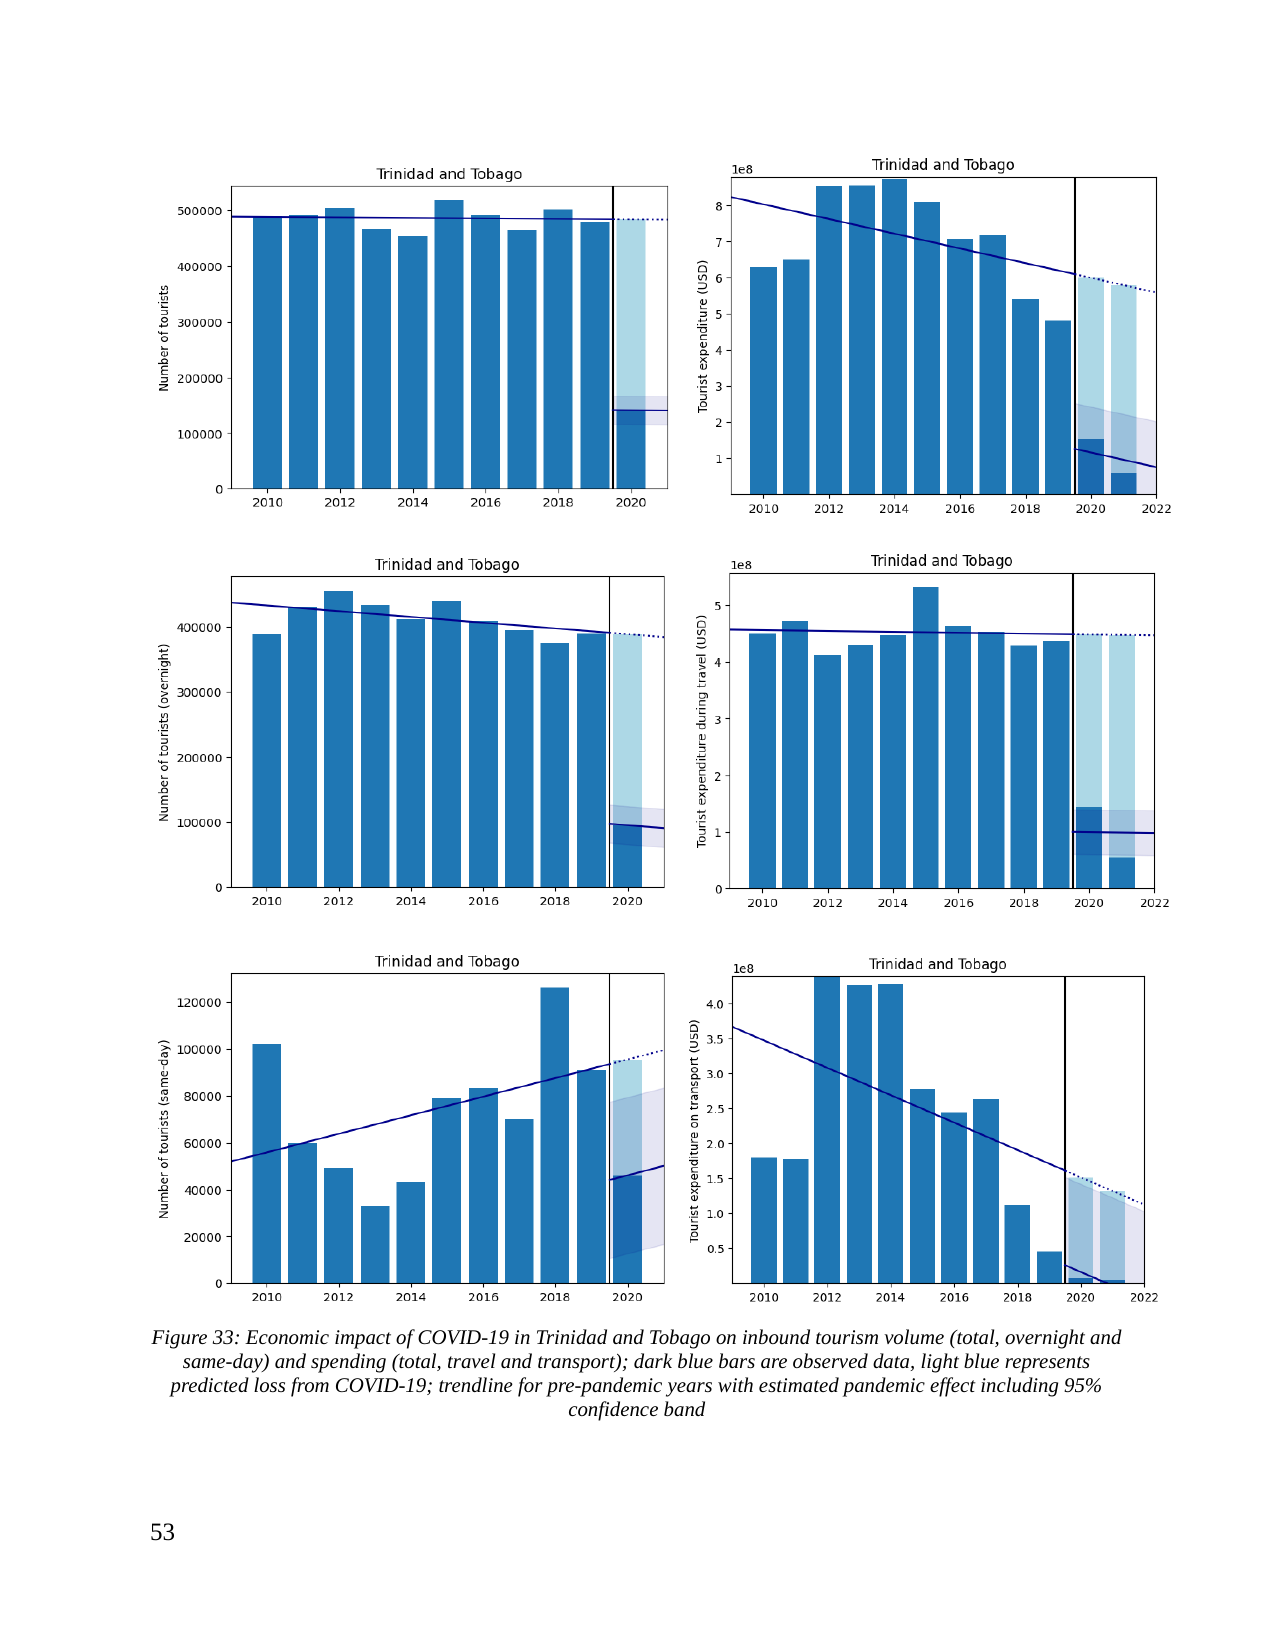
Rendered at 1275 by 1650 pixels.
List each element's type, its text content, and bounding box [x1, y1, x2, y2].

picture [150, 549, 671, 915]
picture [150, 159, 675, 516]
picture [689, 149, 1179, 523]
text Figure 33: Economic impact of COVID-19 in Trinidad and Tobago on inbound tourism volume (total, overnight and same-day) and spending (total, travel and transport); dark blue bars are observed data, light blue represents predicted loss from COVID-19; trendline for pre-pandemic years with estimated pandemic effect including 95% confidence band [150, 1325, 1125, 1421]
picture [150, 946, 671, 1311]
picture [681, 949, 1166, 1311]
picture [688, 545, 1177, 917]
